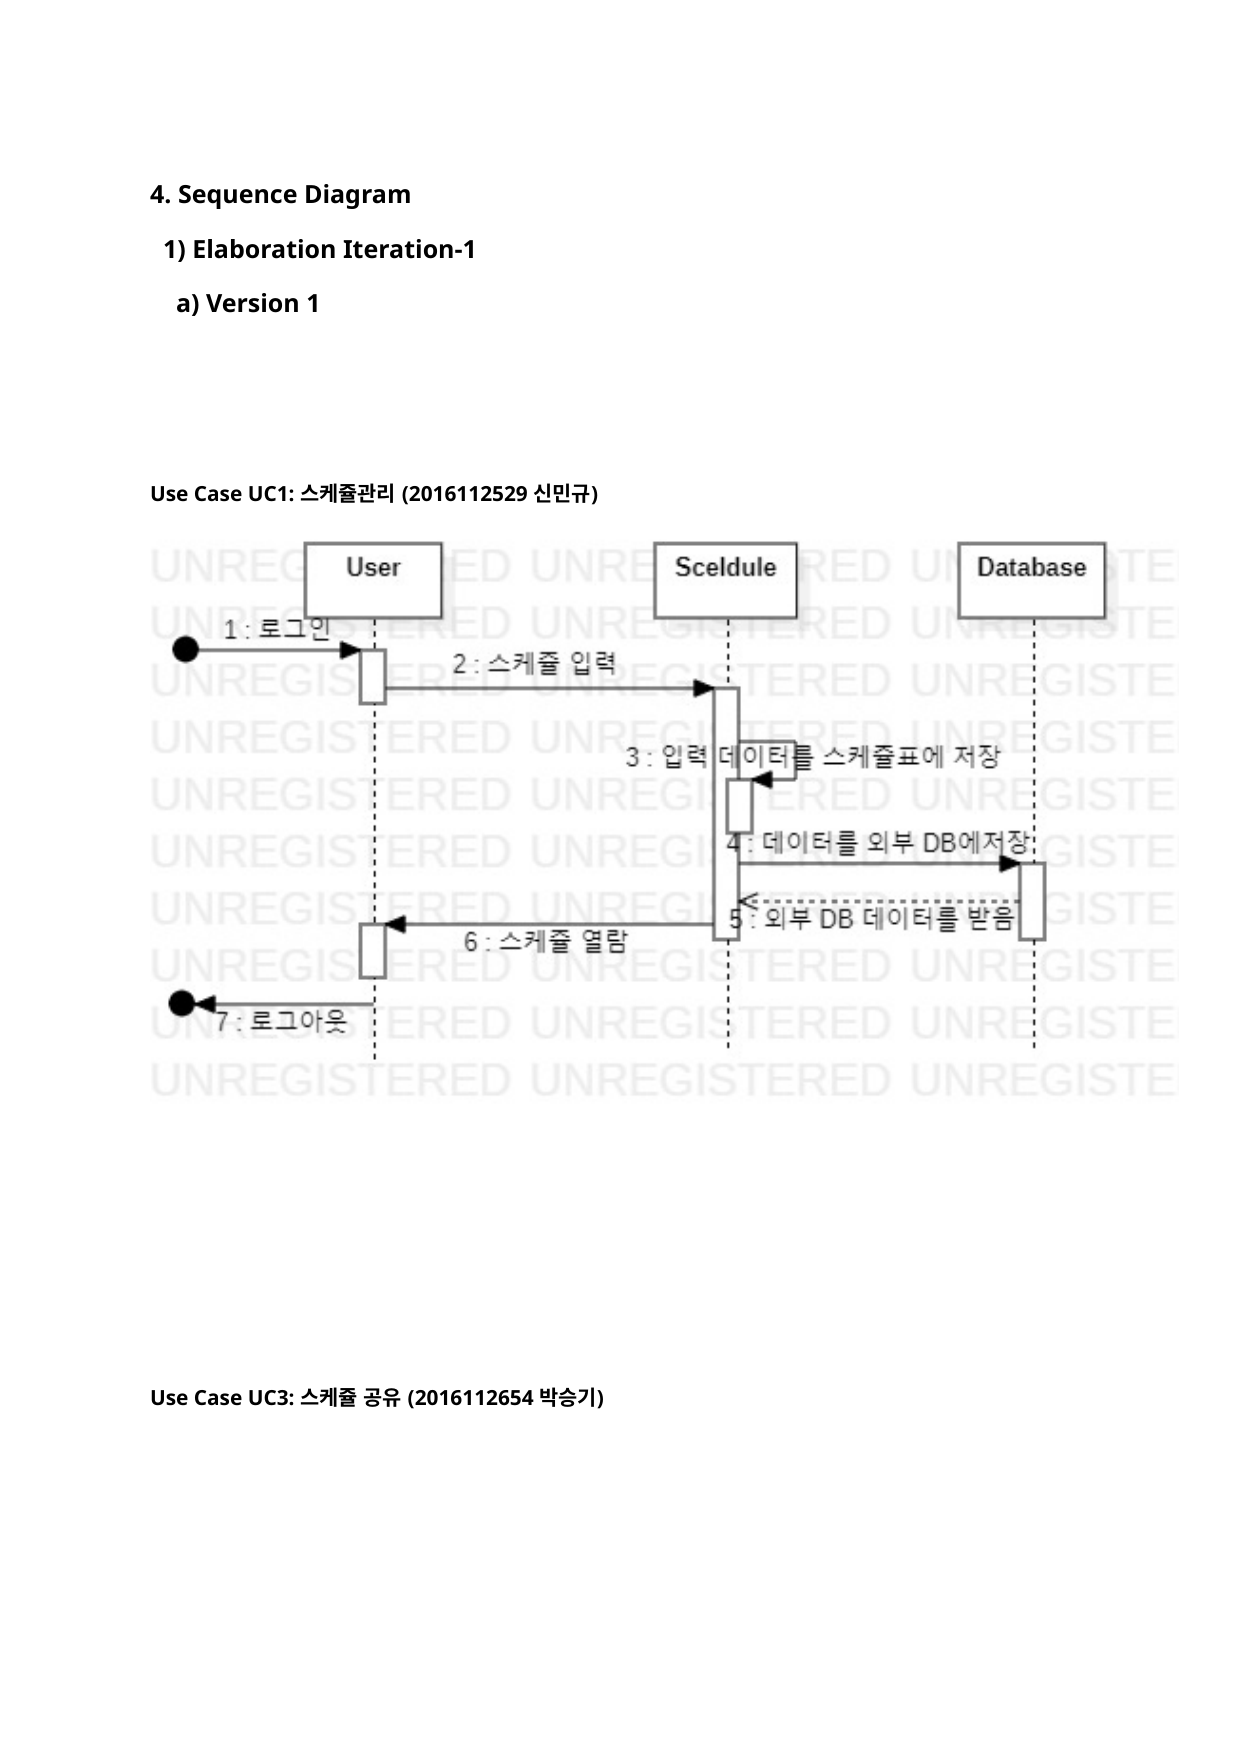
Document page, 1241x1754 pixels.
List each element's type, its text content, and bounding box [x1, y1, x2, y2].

text a) Version 1 [150, 286, 1090, 320]
text 1) Elaboration Iteration-1 [150, 232, 1090, 266]
text Use Case UC3: 스케쥴 공유 (2016112654 박승기) [150, 1382, 1090, 1412]
text 4. Sequence Diagram [150, 177, 1090, 211]
text Use Case UC1: 스케쥴관리 (2016112529 신민규) [150, 477, 1090, 507]
picture [150, 525, 1179, 1138]
